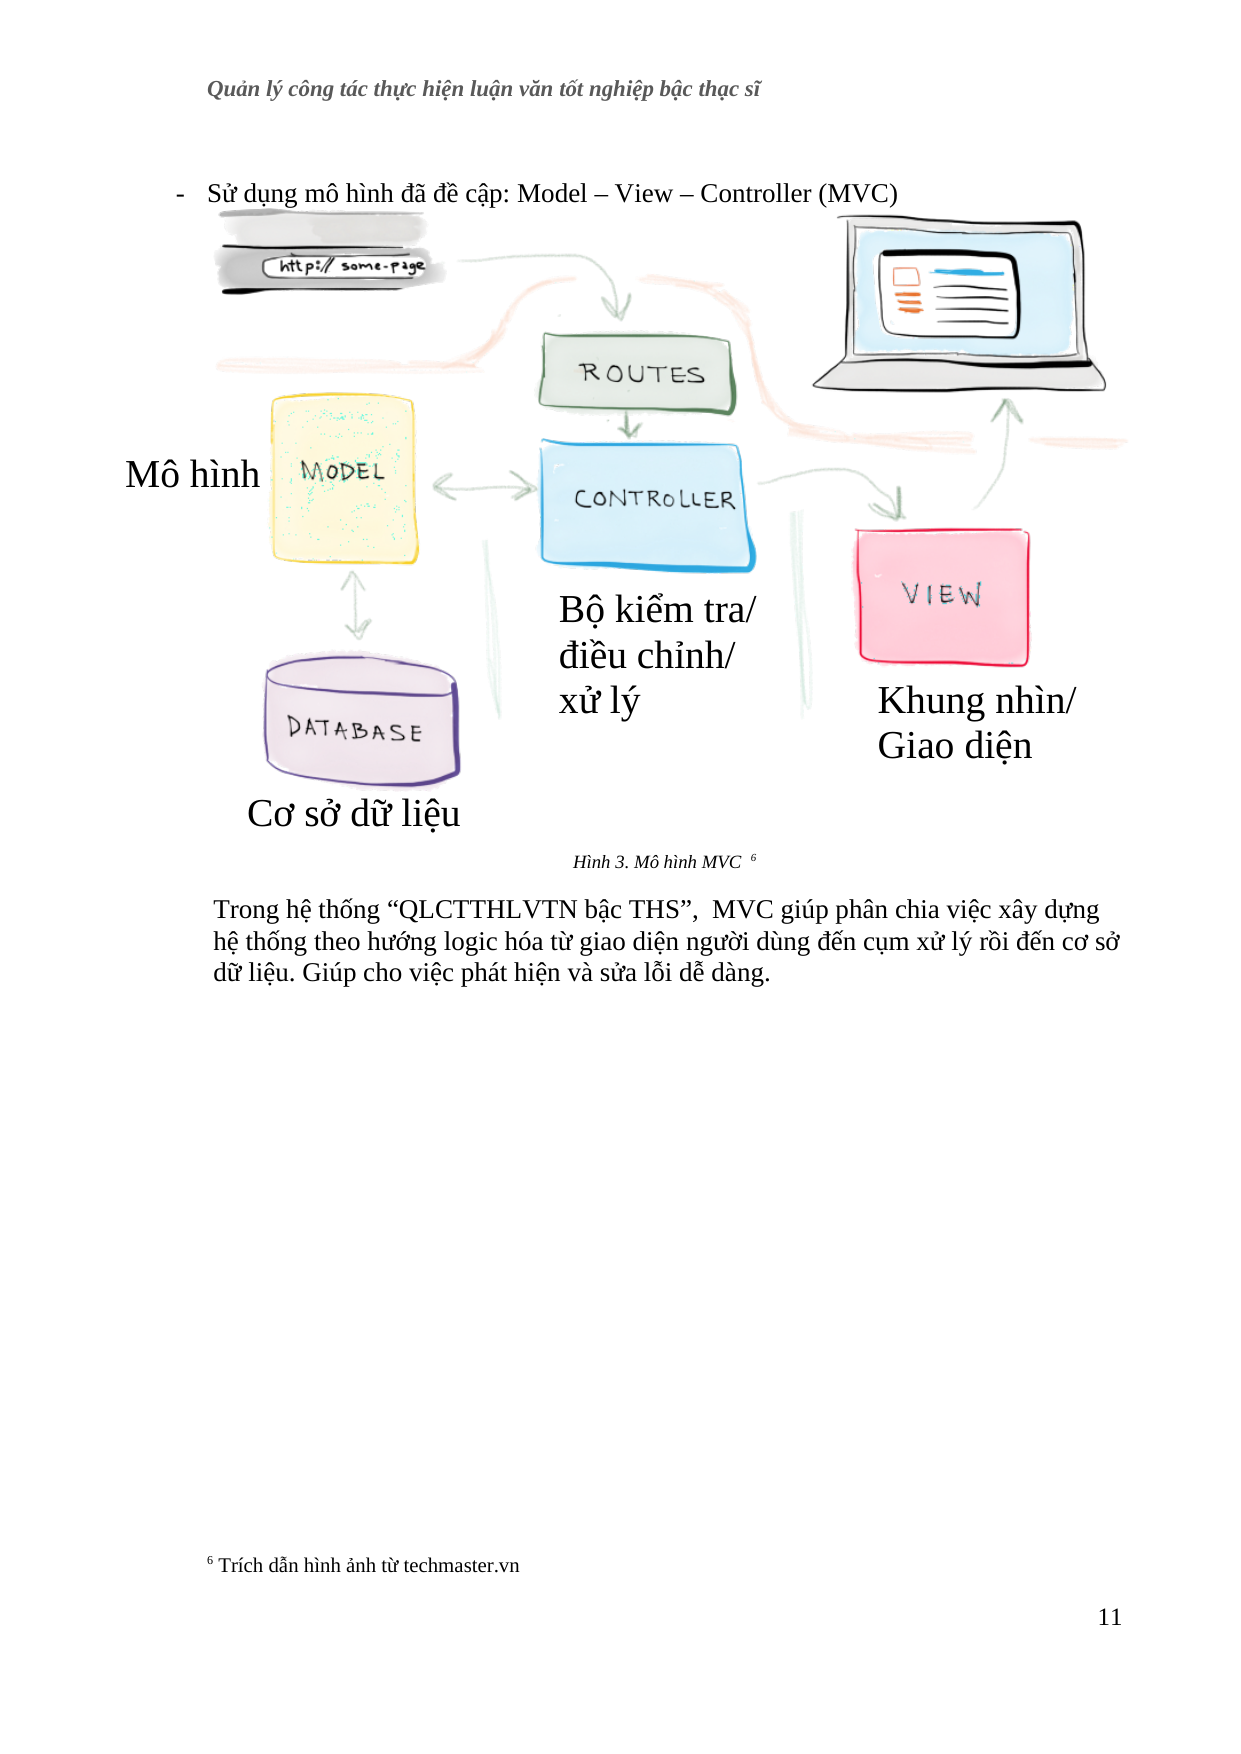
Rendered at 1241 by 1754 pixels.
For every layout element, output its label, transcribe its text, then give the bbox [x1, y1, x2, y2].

picture [213, 208, 1129, 792]
text Trong hệ thống “QLCTTHLVTN bậc THS”, MVC giúp phân chia việc xây dựng hệ thống theo hướng logic hóa từ giao diện người dùng đến cụm xử lý rồi đến cơ sở dữ liệu. Giúp cho việc phát hiện và sửa lỗi dễ dàng. [213, 893, 1122, 987]
